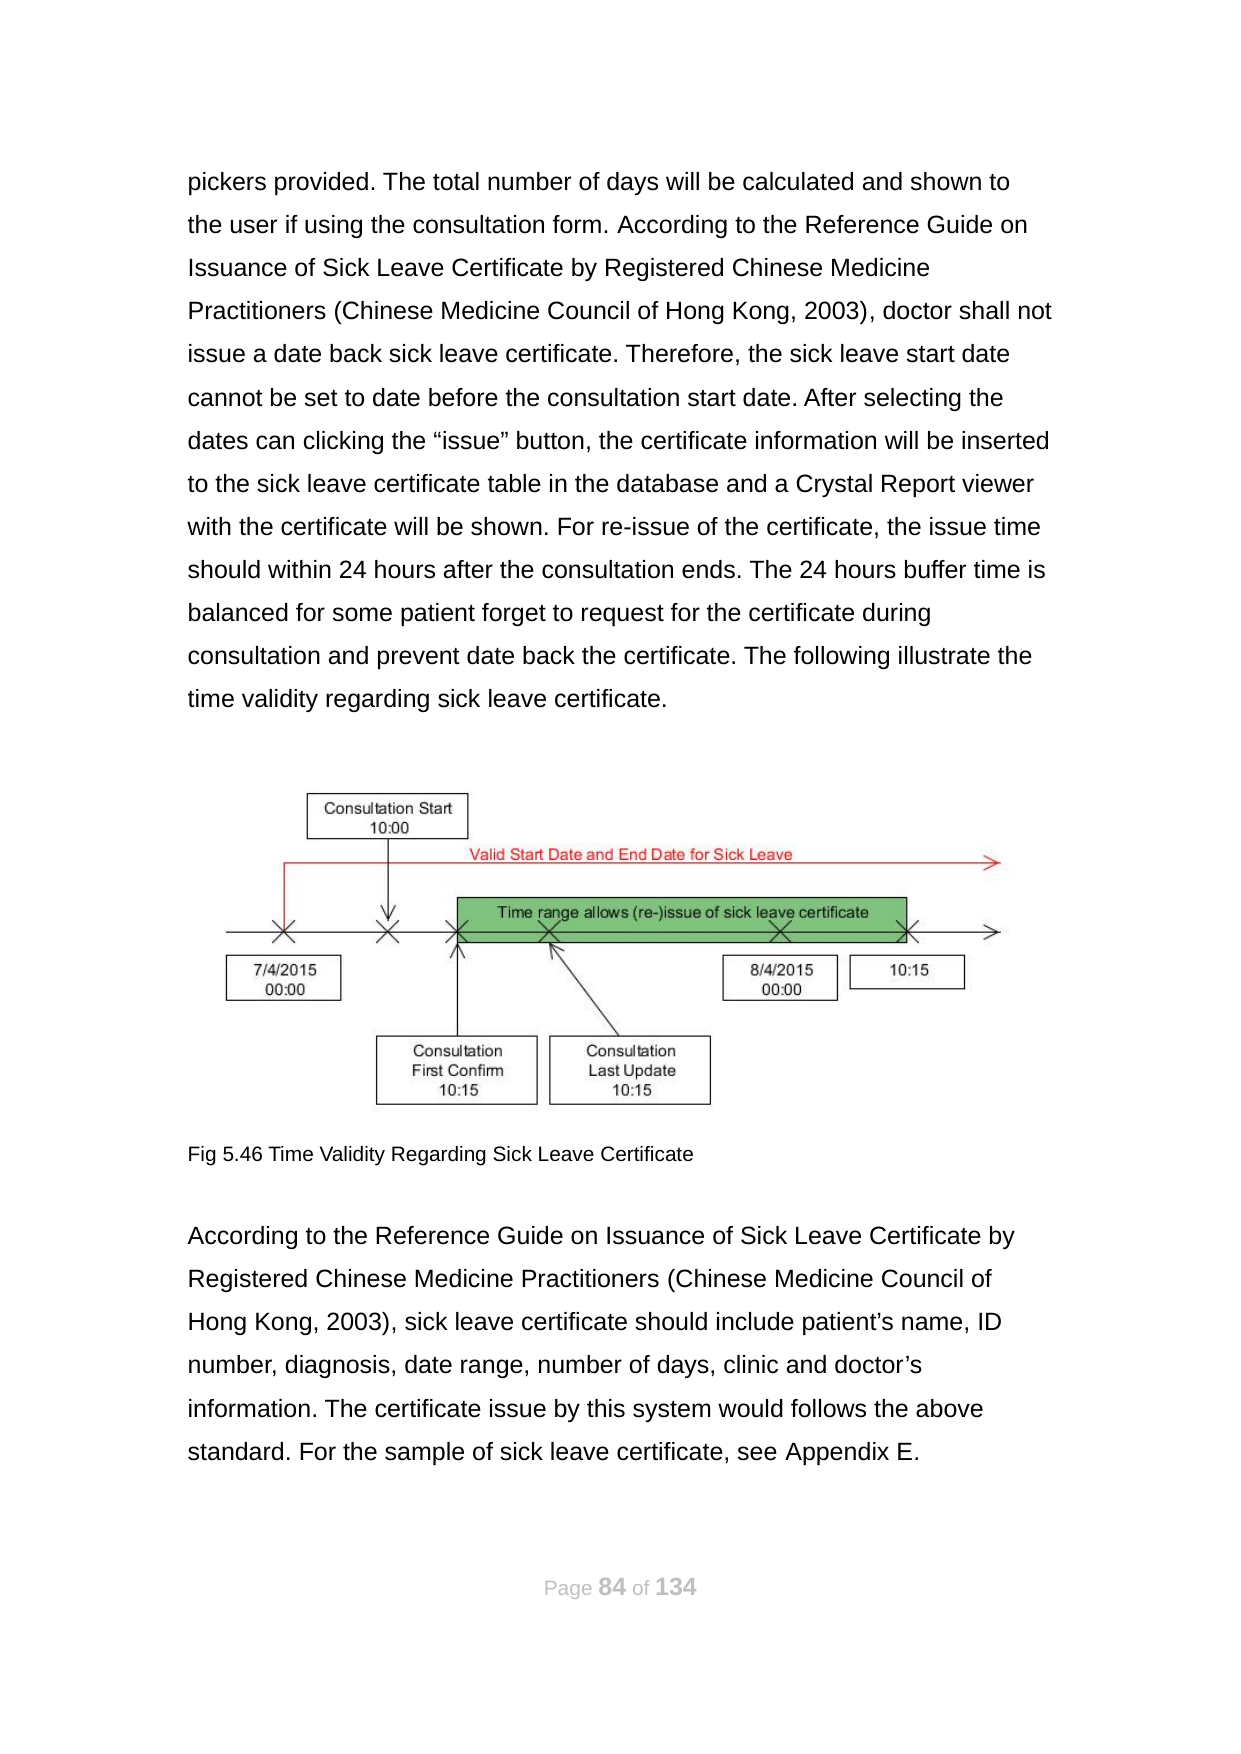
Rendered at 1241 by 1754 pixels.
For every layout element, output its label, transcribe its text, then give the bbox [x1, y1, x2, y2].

picture [187, 770, 1046, 1128]
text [187, 167, 1053, 713]
text According to the Reference Guide on Issuance of Sick Leave Certificate by Registered Chinese Medicine Practitioners, sick leave certificate should include patient’s name, ID number, diagnosis, date range, number of days, clinic and doctor’s information. The certificate issue by this system would follows the above standard. For the sample of sick leave certificate, see Appendix E. [187, 1221, 1053, 1466]
